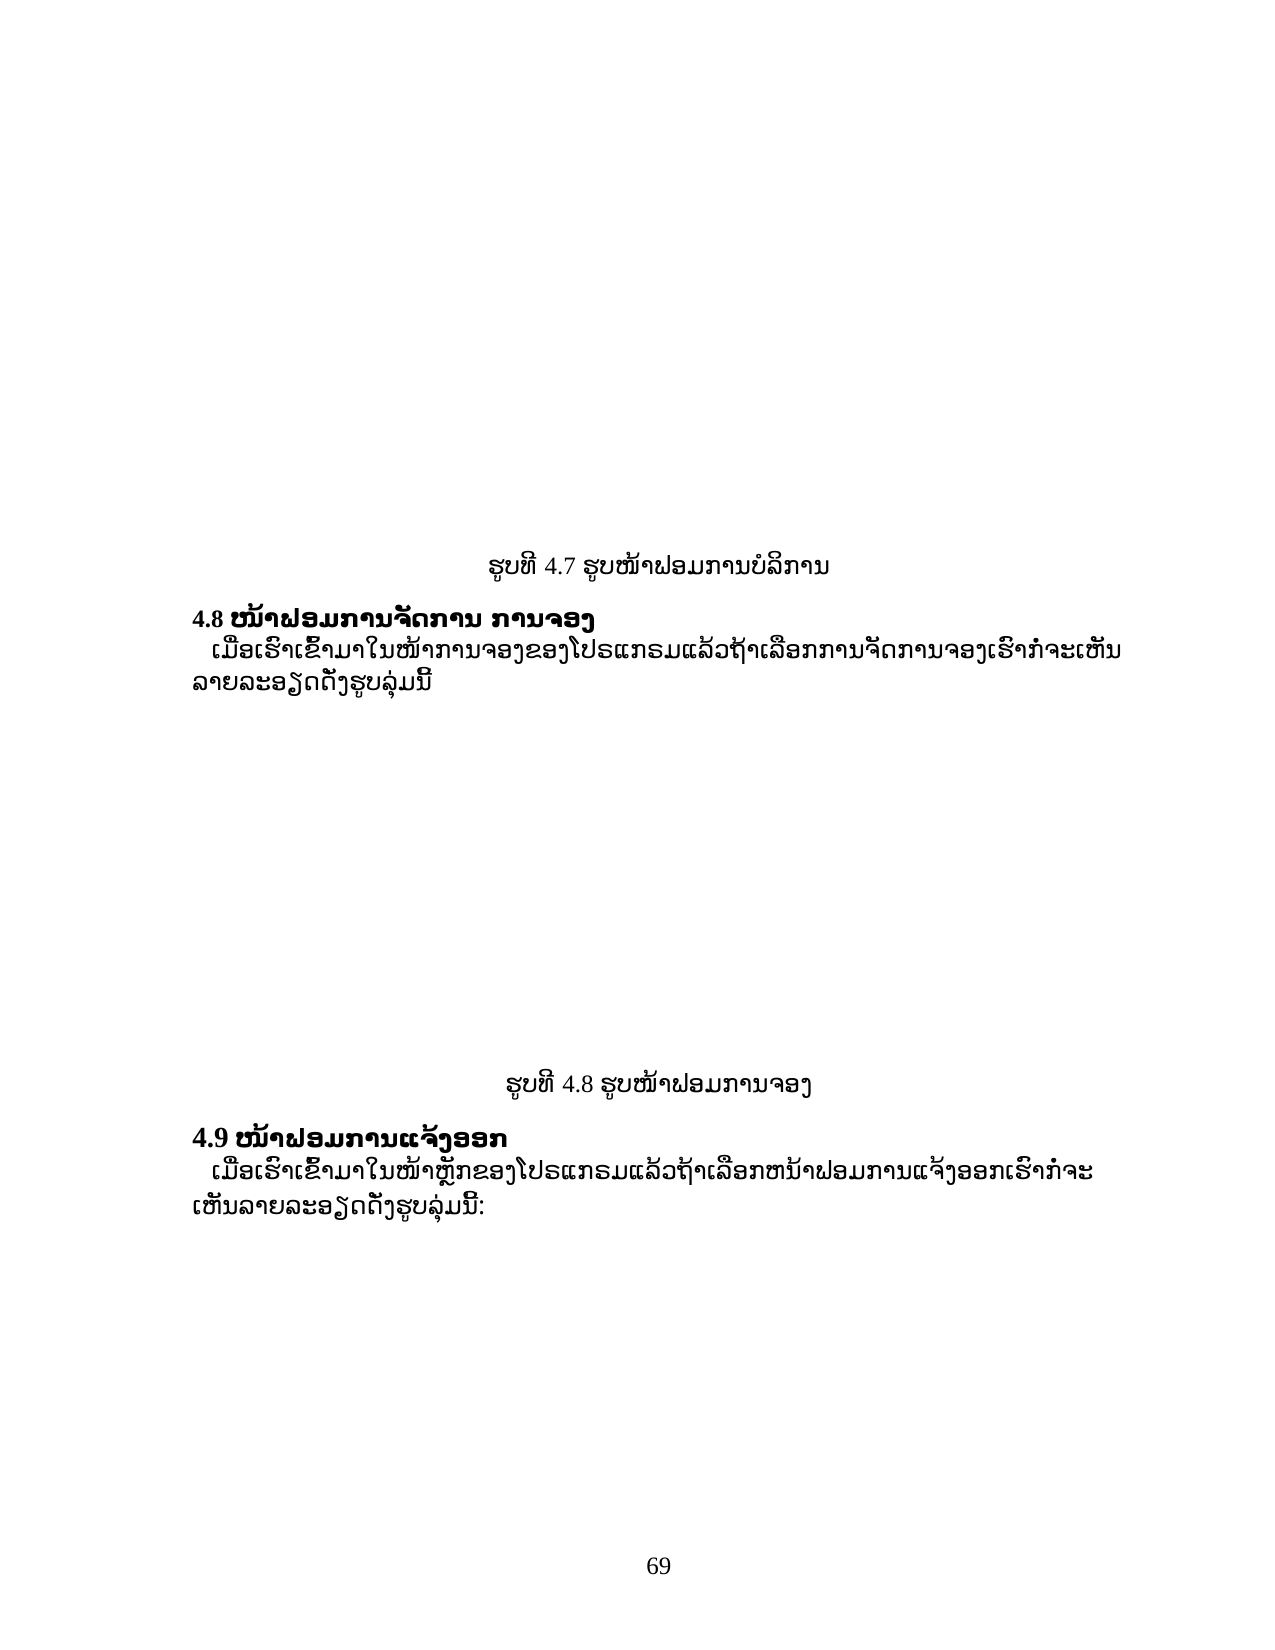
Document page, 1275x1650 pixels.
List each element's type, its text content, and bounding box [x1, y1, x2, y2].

subtitle 4.9 ໜ້າຟອມການແຈ້ງອອກ [192, 1120, 1125, 1153]
text ເມື່ອເຮົາເຂົ້າມາໃນໜ້າຫຼັກຂອງໂປຣແກຣມແລ້ວຖ້າເລືອກຫນ້າຟອມການແຈ້ງອອກເຮົາກໍ່ຈະເຫັນລາຍລະອຽດດັ່ງຮູບລຸ່ມນີ້: [192, 1156, 1125, 1222]
subtitle 4.8 ໜ້າຟອມການຈັດການ ການຈອງ [192, 604, 1125, 633]
text ຮູບທີ 4.7 ຮູບໜ້າຟອມການບໍລິການ [192, 551, 1125, 580]
text ຮູບທີ 4.8 ຮູບໜ້າຟອມການຈອງ [192, 1069, 1125, 1099]
text ເມື່ອເຮົາເຂົ້າມາໃນໜ້າການຈອງຂອງໂປຣແກຣມແລ້ວຖ້າເລືອກການຈັດການຈອງເຮົາກໍ່ຈະເຫັນລາຍລະອຽດດັ່ງຮູບລຸ່ມນີ້ [192, 636, 1125, 696]
